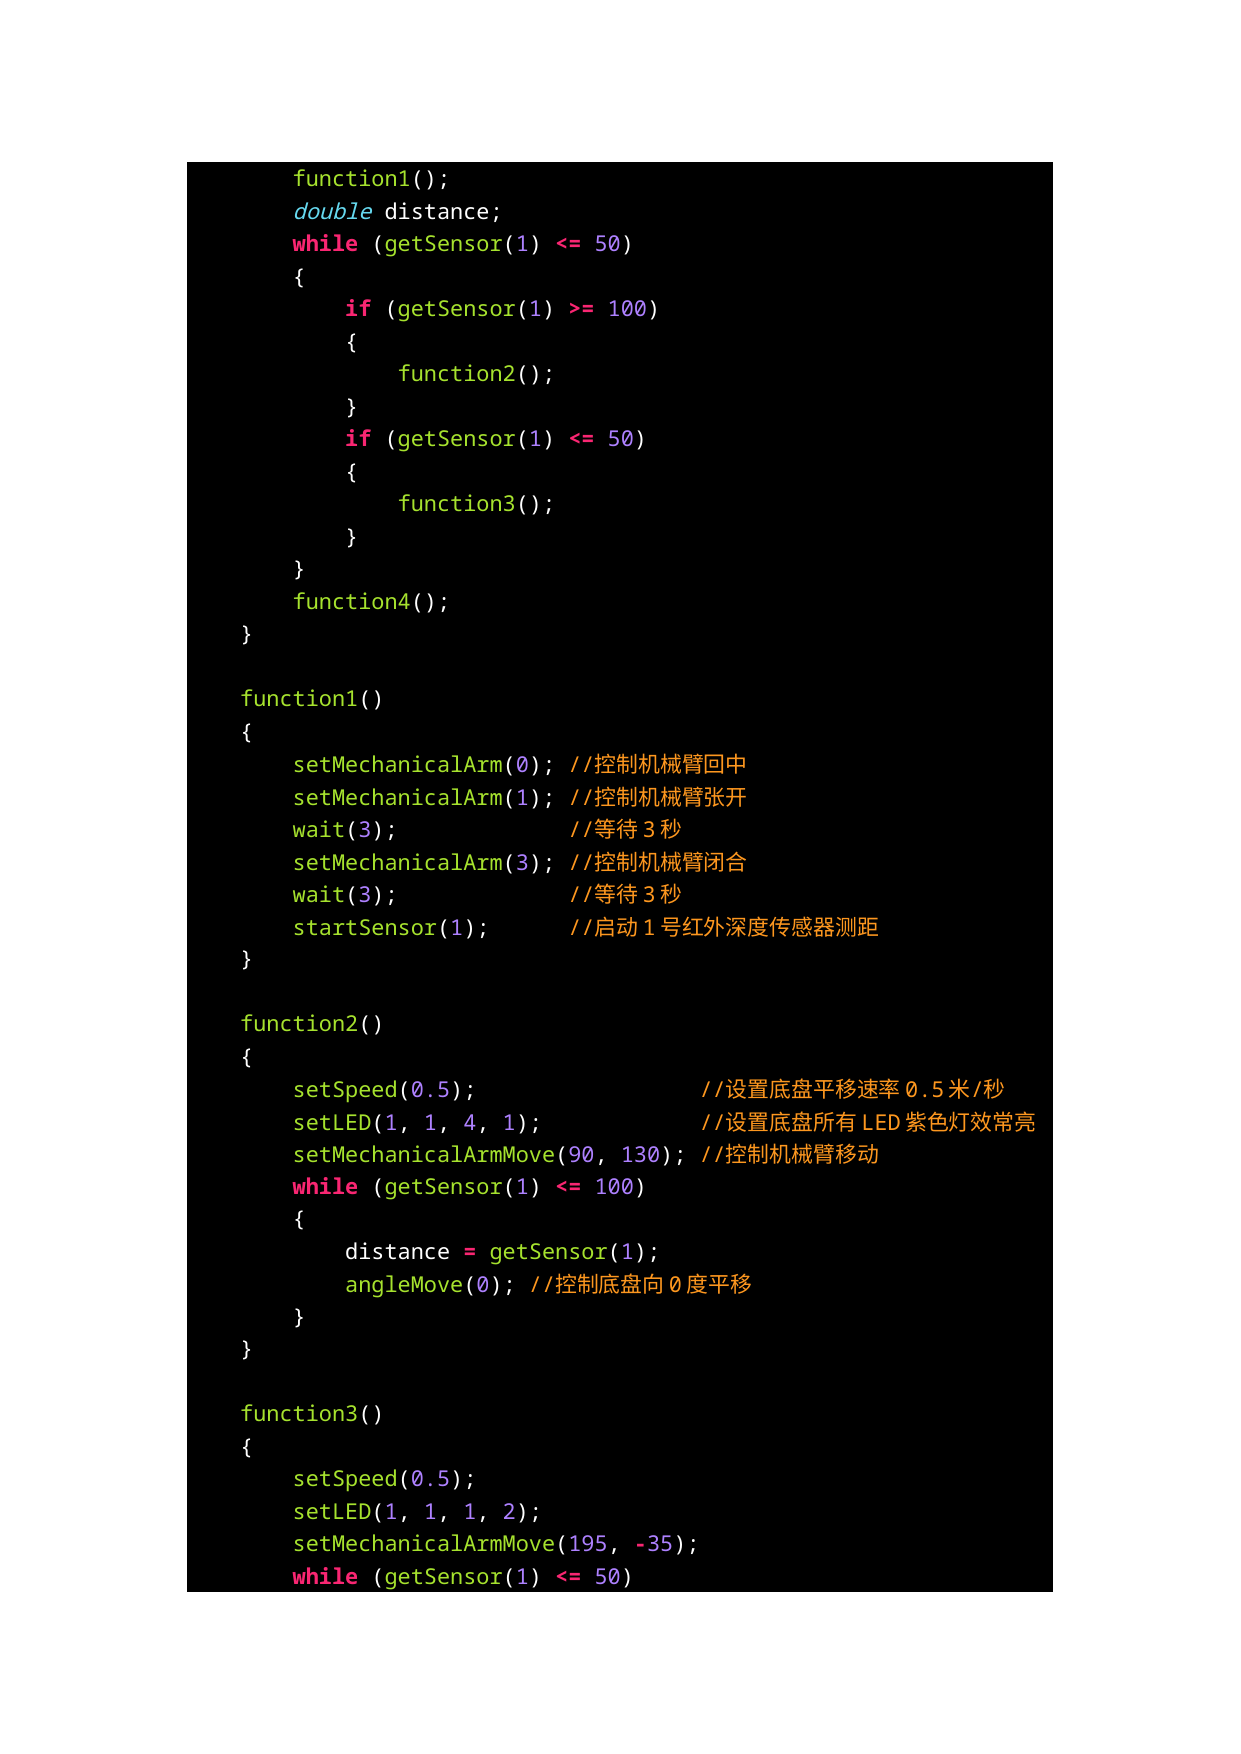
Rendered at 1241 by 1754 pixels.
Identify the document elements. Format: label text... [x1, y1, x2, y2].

text { [187, 1429, 1053, 1462]
text double distance; [187, 194, 1053, 227]
text } [187, 519, 1053, 552]
text } [187, 942, 1053, 974]
text wait(3); //等待3秒 [187, 877, 1053, 909]
text { [187, 454, 1053, 487]
text function3(); [187, 487, 1053, 519]
text } [187, 1299, 1053, 1332]
text while (getSensor(1) <= 50) [187, 1559, 1053, 1592]
text if (getSensor(1) >= 100) [187, 292, 1053, 324]
text wait(3); //等待3秒 [187, 812, 1053, 844]
text { [187, 324, 1053, 357]
text distance = getSensor(1); [187, 1234, 1053, 1267]
text setSpeed(0.5); [187, 1462, 1053, 1494]
text setMechanicalArm(0); //控制机械臂回中 [187, 747, 1053, 779]
text } [187, 617, 1053, 649]
text { [187, 1202, 1053, 1234]
text startSensor(1); //启动1号红外深度传感器测距 [187, 909, 1053, 942]
text if (getSensor(1) <= 50) [187, 422, 1053, 454]
text setMechanicalArmMove(90, 130); //控制机械臂移动 [187, 1137, 1053, 1169]
text { [187, 714, 1053, 747]
text function1(); [187, 162, 1053, 194]
text setMechanicalArmMove(195, -35); [187, 1527, 1053, 1559]
text } [187, 1332, 1053, 1364]
text function1() [187, 682, 1053, 714]
text angleMove(0); //控制底盘向0度平移 [187, 1267, 1053, 1299]
text setSpeed(0.5); //设置底盘平移速率0.5米/秒 [187, 1072, 1053, 1104]
text setLED(1, 1, 4, 1); //设置底盘所有LED紫色灯效常亮 [187, 1104, 1053, 1137]
text while (getSensor(1) <= 50) [187, 227, 1053, 259]
text } [187, 552, 1053, 584]
text setMechanicalArm(3); //控制机械臂闭合 [187, 844, 1053, 877]
text function4(); [187, 584, 1053, 617]
text setLED(1, 1, 1, 2); [187, 1494, 1053, 1527]
text function2(); [187, 357, 1053, 389]
text { [187, 259, 1053, 292]
text { [187, 1039, 1053, 1072]
text function3() [187, 1397, 1053, 1429]
text } [187, 389, 1053, 422]
text function2() [187, 1007, 1053, 1039]
text setMechanicalArm(1); //控制机械臂张开 [187, 779, 1053, 812]
text while (getSensor(1) <= 100) [187, 1169, 1053, 1202]
